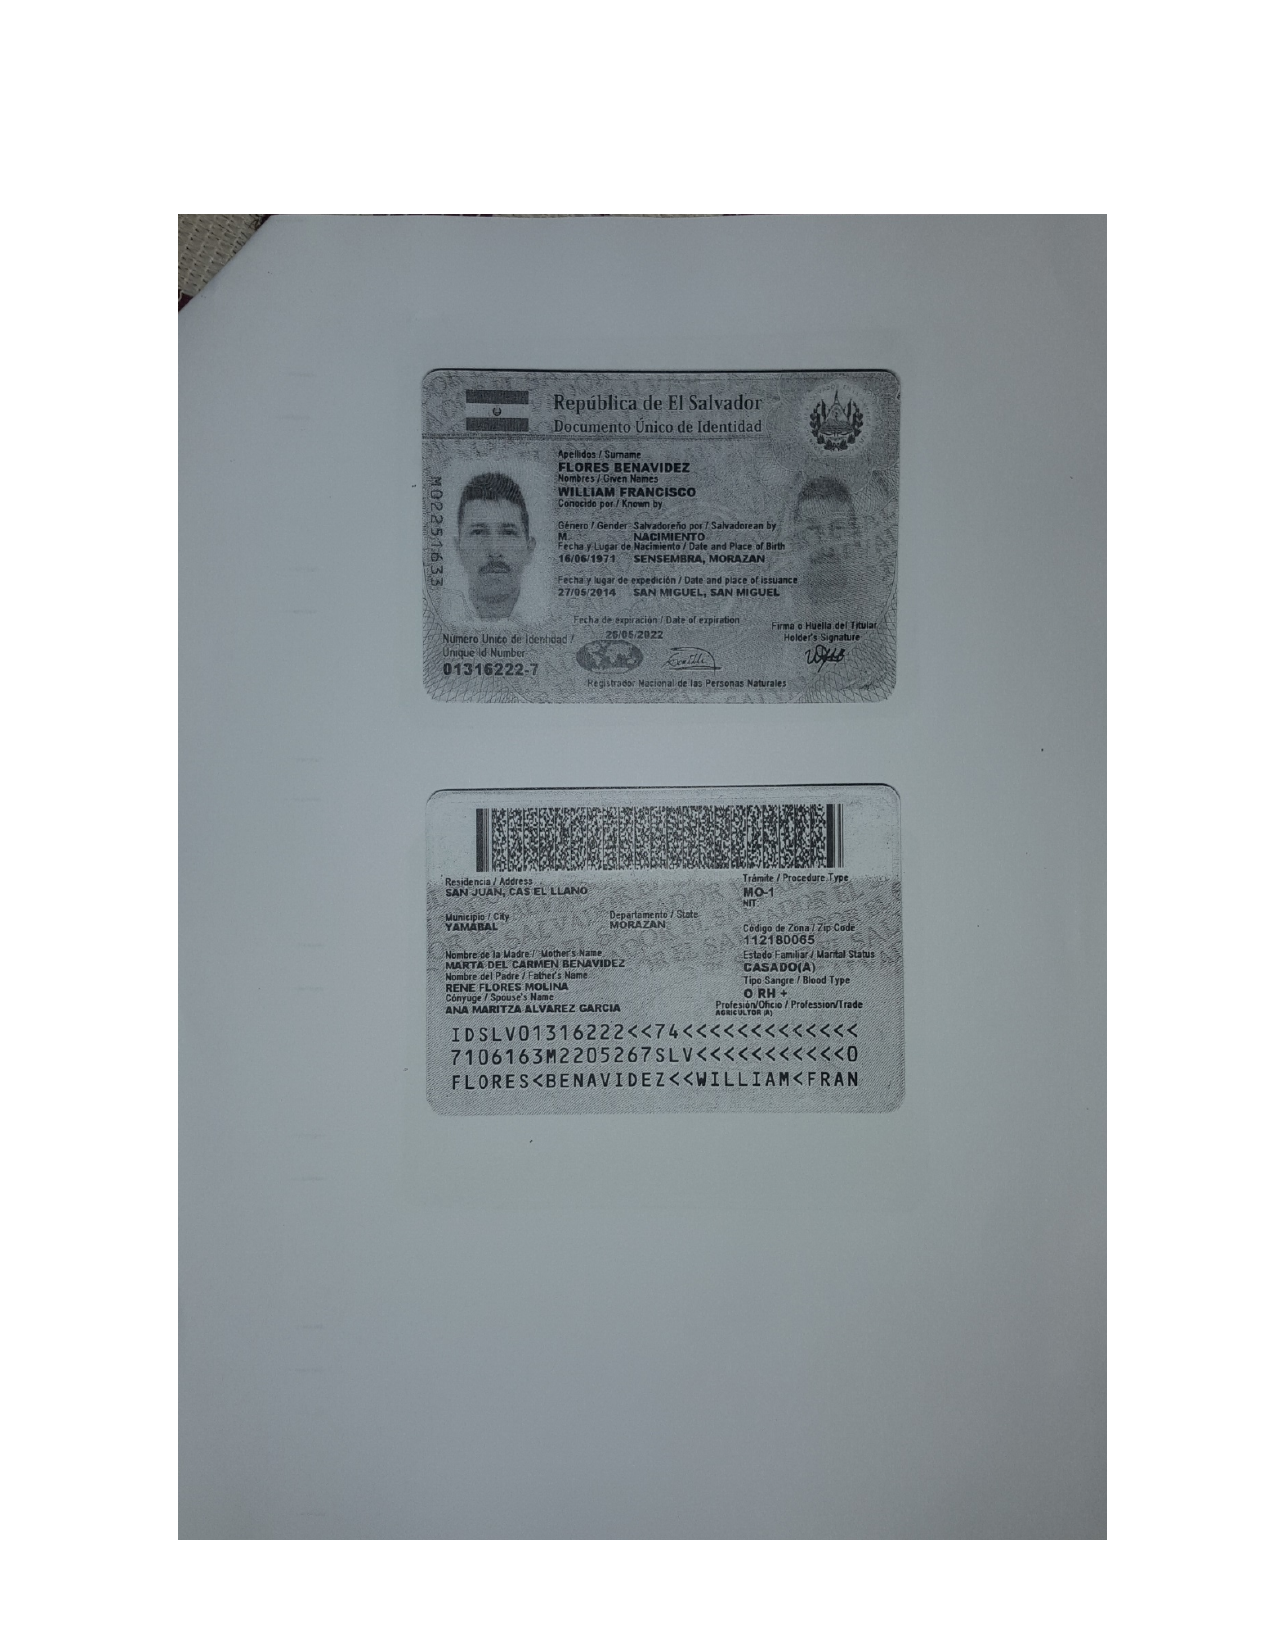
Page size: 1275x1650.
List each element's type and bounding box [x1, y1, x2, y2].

picture [178, 214, 1107, 1540]
